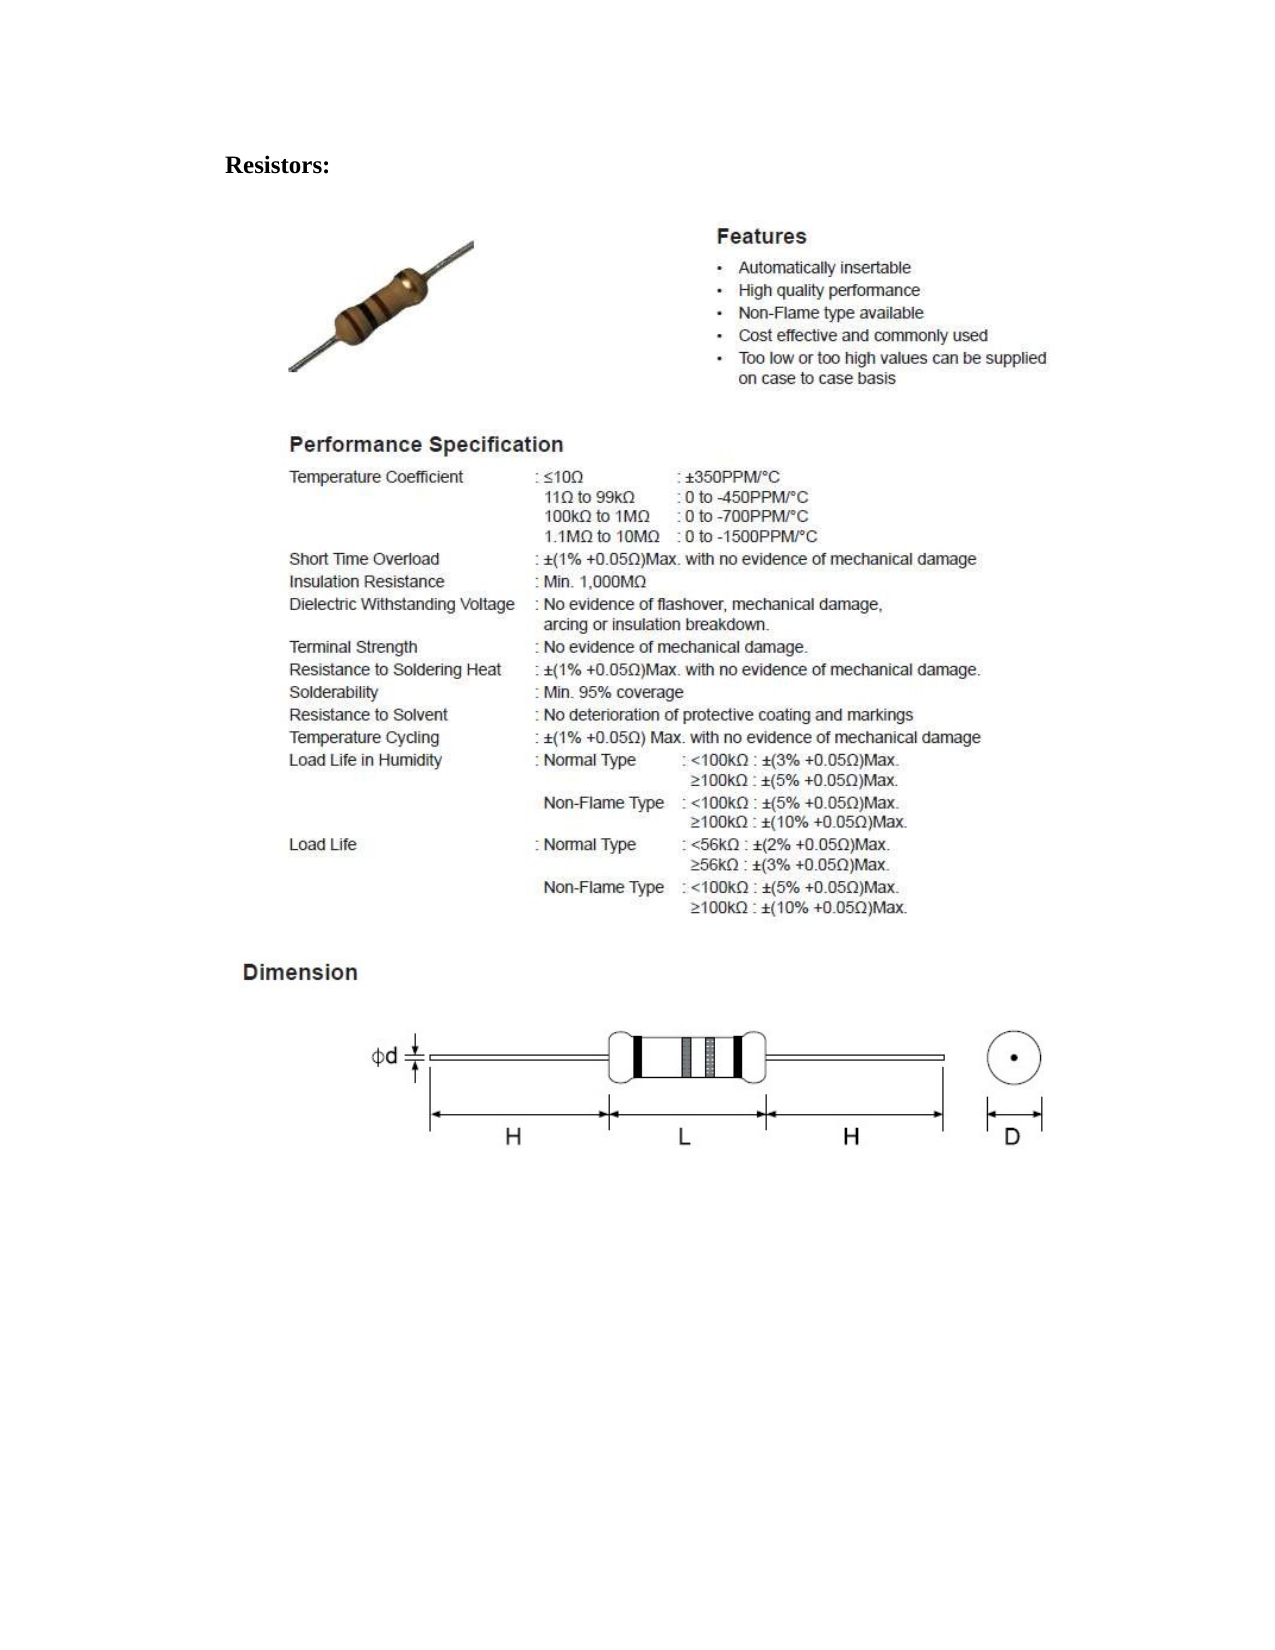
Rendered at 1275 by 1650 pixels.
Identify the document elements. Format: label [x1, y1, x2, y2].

picture [238, 959, 1045, 1149]
picture [279, 220, 1059, 924]
